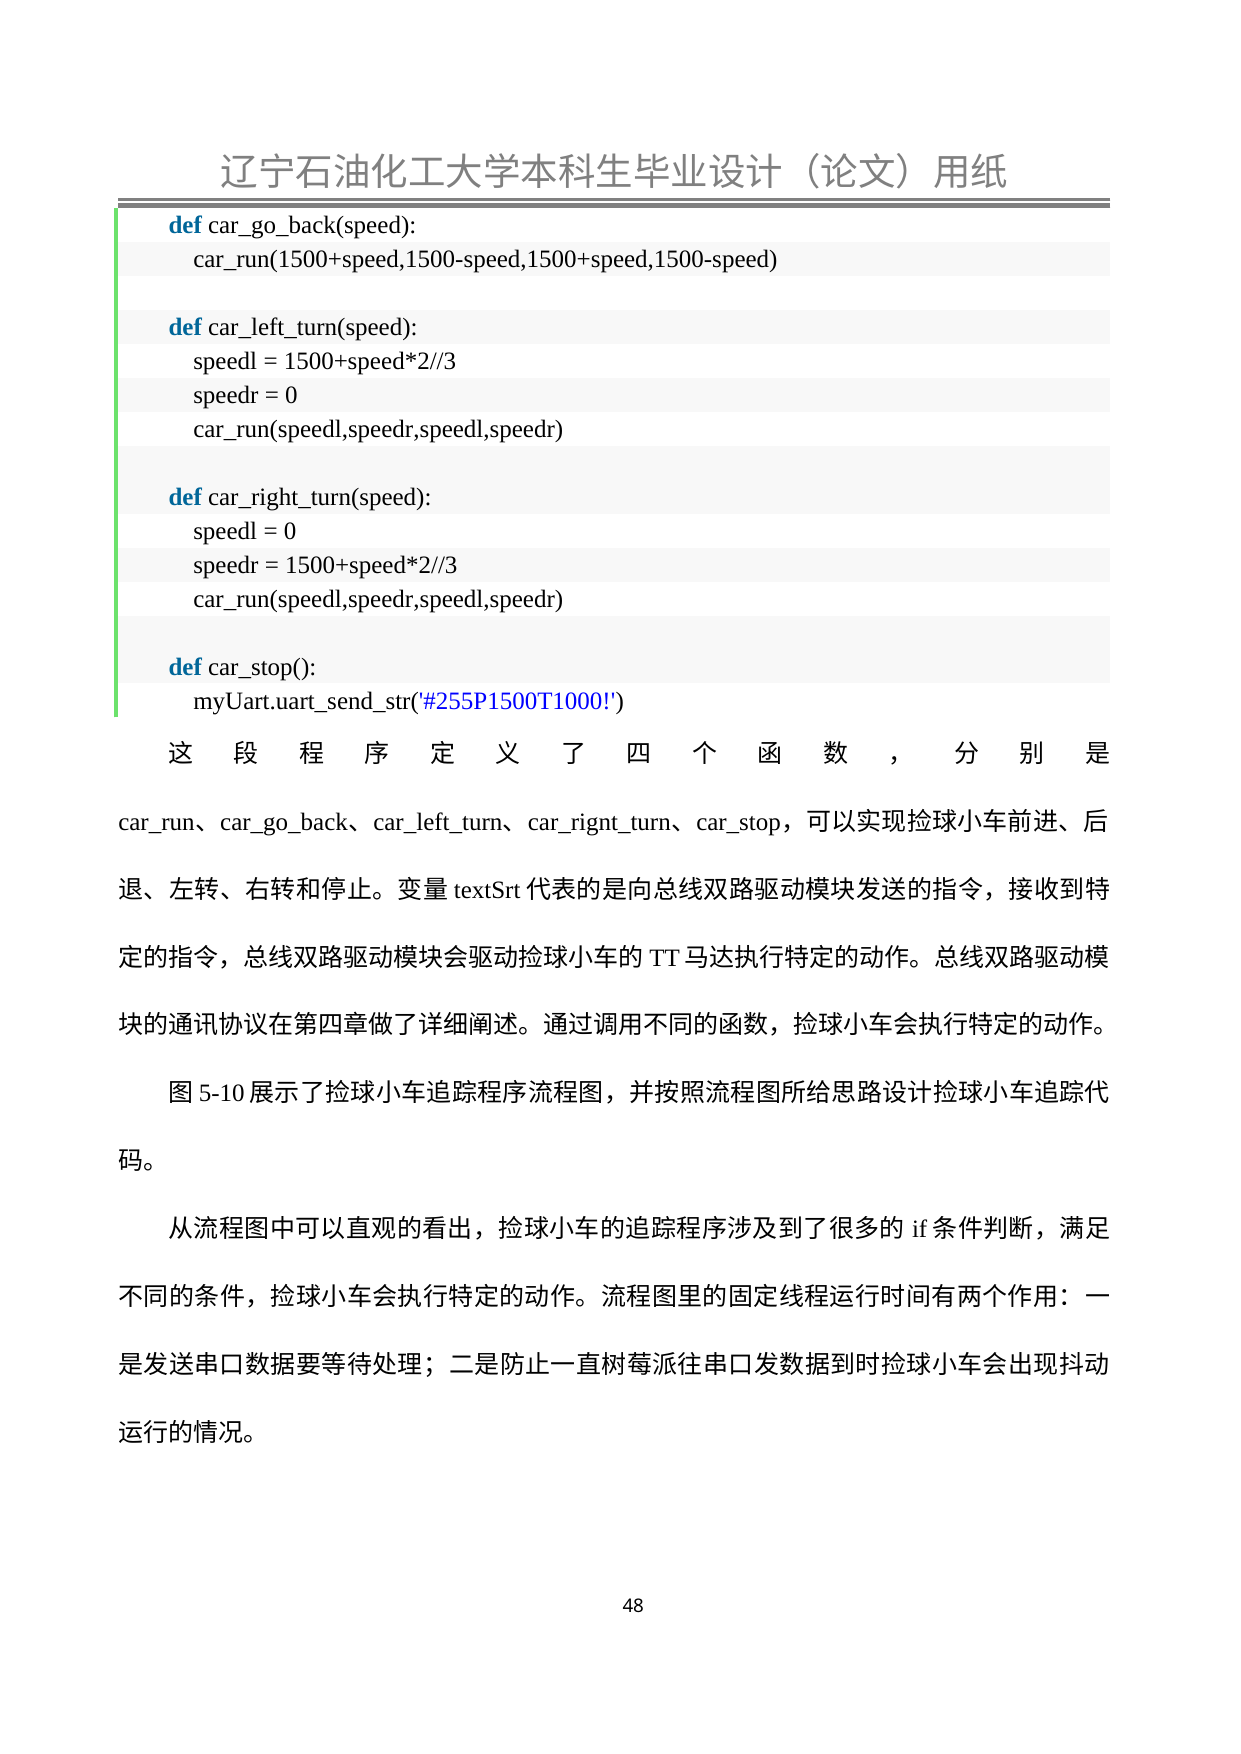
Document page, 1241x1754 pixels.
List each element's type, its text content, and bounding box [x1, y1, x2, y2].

text speedr = 0 [118, 378, 1110, 412]
text myUart.uart_send_str('#255P1500T1000!') [118, 683, 1110, 717]
text 图5-10展示了捡球小车追踪程序流程图，并按照流程图所给思路设计捡球小车追踪代码。 [118, 1057, 1110, 1193]
text car_run(speedl,speedr,speedl,speedr) [118, 412, 1110, 446]
text speedl = 0 [118, 514, 1110, 548]
text def car_right_turn(speed): [118, 480, 1110, 514]
text def car_go_back(speed): [118, 208, 1110, 242]
text speedr = 1500+speed*2//3 [118, 548, 1110, 582]
text 这段程序定义了四个函数，分别是car_run、car_go_back、car_left_turn、car_rignt_turn、car_stop，可以实现捡球小车前进、后退、左转、右转和停止。变量textSrt代表的是向总线双路驱动模块发送的指令，接收到特定的指令，总线双路驱动模块会驱动捡球小车的TT马达执行特定的动作。总线双路驱动模块的通讯协议在第四章做了详细阐述。通过调用不同的函数，捡球小车会执行特定的动作。 [118, 717, 1110, 1057]
text def car_left_turn(speed): [118, 310, 1110, 344]
text car_run(1500+speed,1500-speed,1500+speed,1500-speed) [118, 242, 1110, 276]
text car_run(speedl,speedr,speedl,speedr) [118, 582, 1110, 616]
text 从流程图中可以直观的看出，捡球小车的追踪程序涉及到了很多的if条件判断，满足不同的条件，捡球小车会执行特定的动作。流程图里的固定线程运行时间有两个作用：一是发送串口数据要等待处理；二是防止一直树莓派往串口发数据到时捡球小车会出现抖动运行的情况。 [118, 1193, 1110, 1464]
text speedl = 1500+speed*2//3 [118, 344, 1110, 378]
text def car_stop(): [118, 649, 1110, 683]
